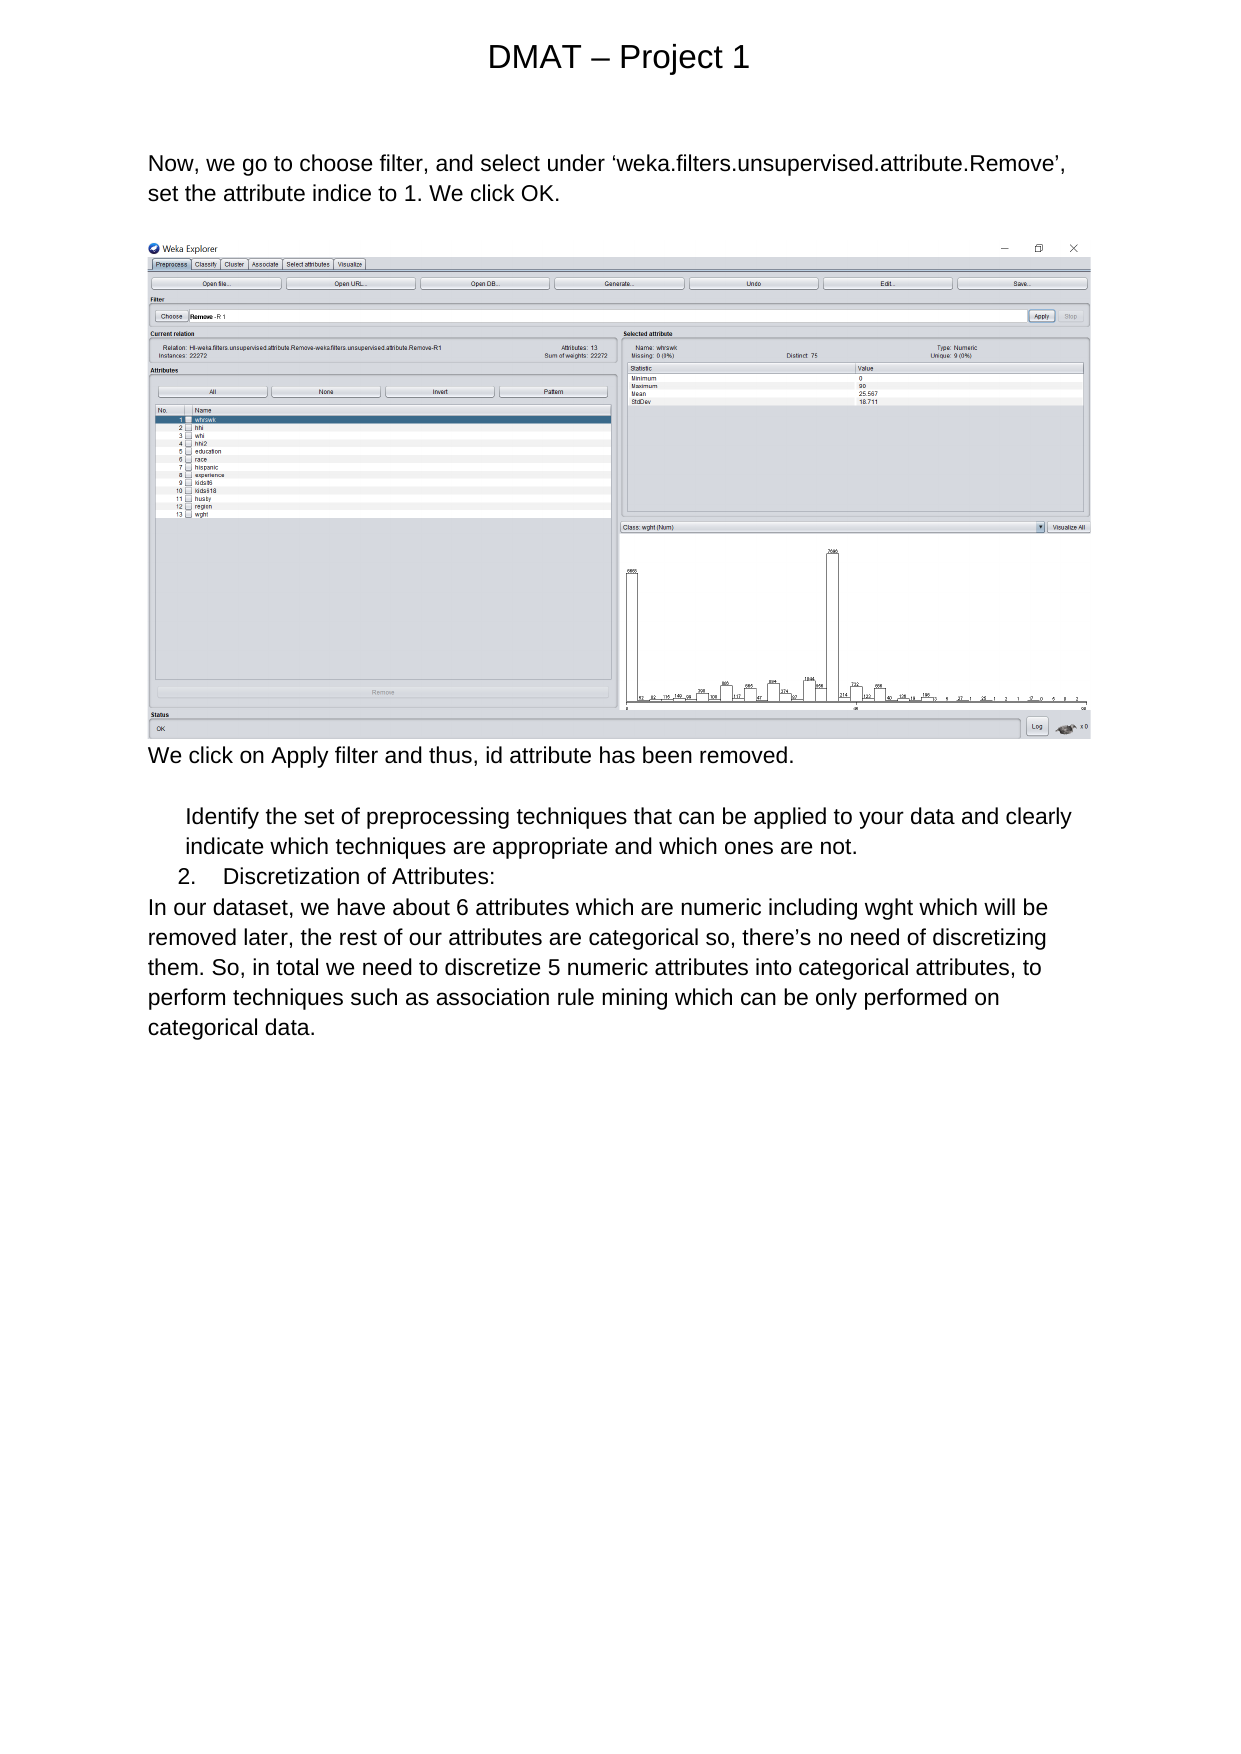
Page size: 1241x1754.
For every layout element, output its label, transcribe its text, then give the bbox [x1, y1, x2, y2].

text 2. Discretization of Attributes: [177, 863, 1090, 889]
text Identify the set of preprocessing techniques that can be applied to your data and clearly indicate which techniques are appropriate and which ones are not. [185, 803, 1090, 859]
text Now, we go to choose filter, and select under ‘weka.filters.unsupervised.attribute.Remove’, set the attribute indice to 1. We click OK. [148, 150, 1090, 207]
picture [147, 240, 1091, 739]
text We click on Apply filter and thus, id attribute has been removed. [148, 742, 1090, 769]
text In our dataset, we have about 6 attributes which are numeric including wght which will be removed later, the rest of our attributes are categorical so, there’s no need of discretizing them. So, in total we need to discretize 5 numeric attributes into categorical attributes, to perform techniques such as association rule mining which can be only performed on categorical data. [148, 893, 1090, 1041]
